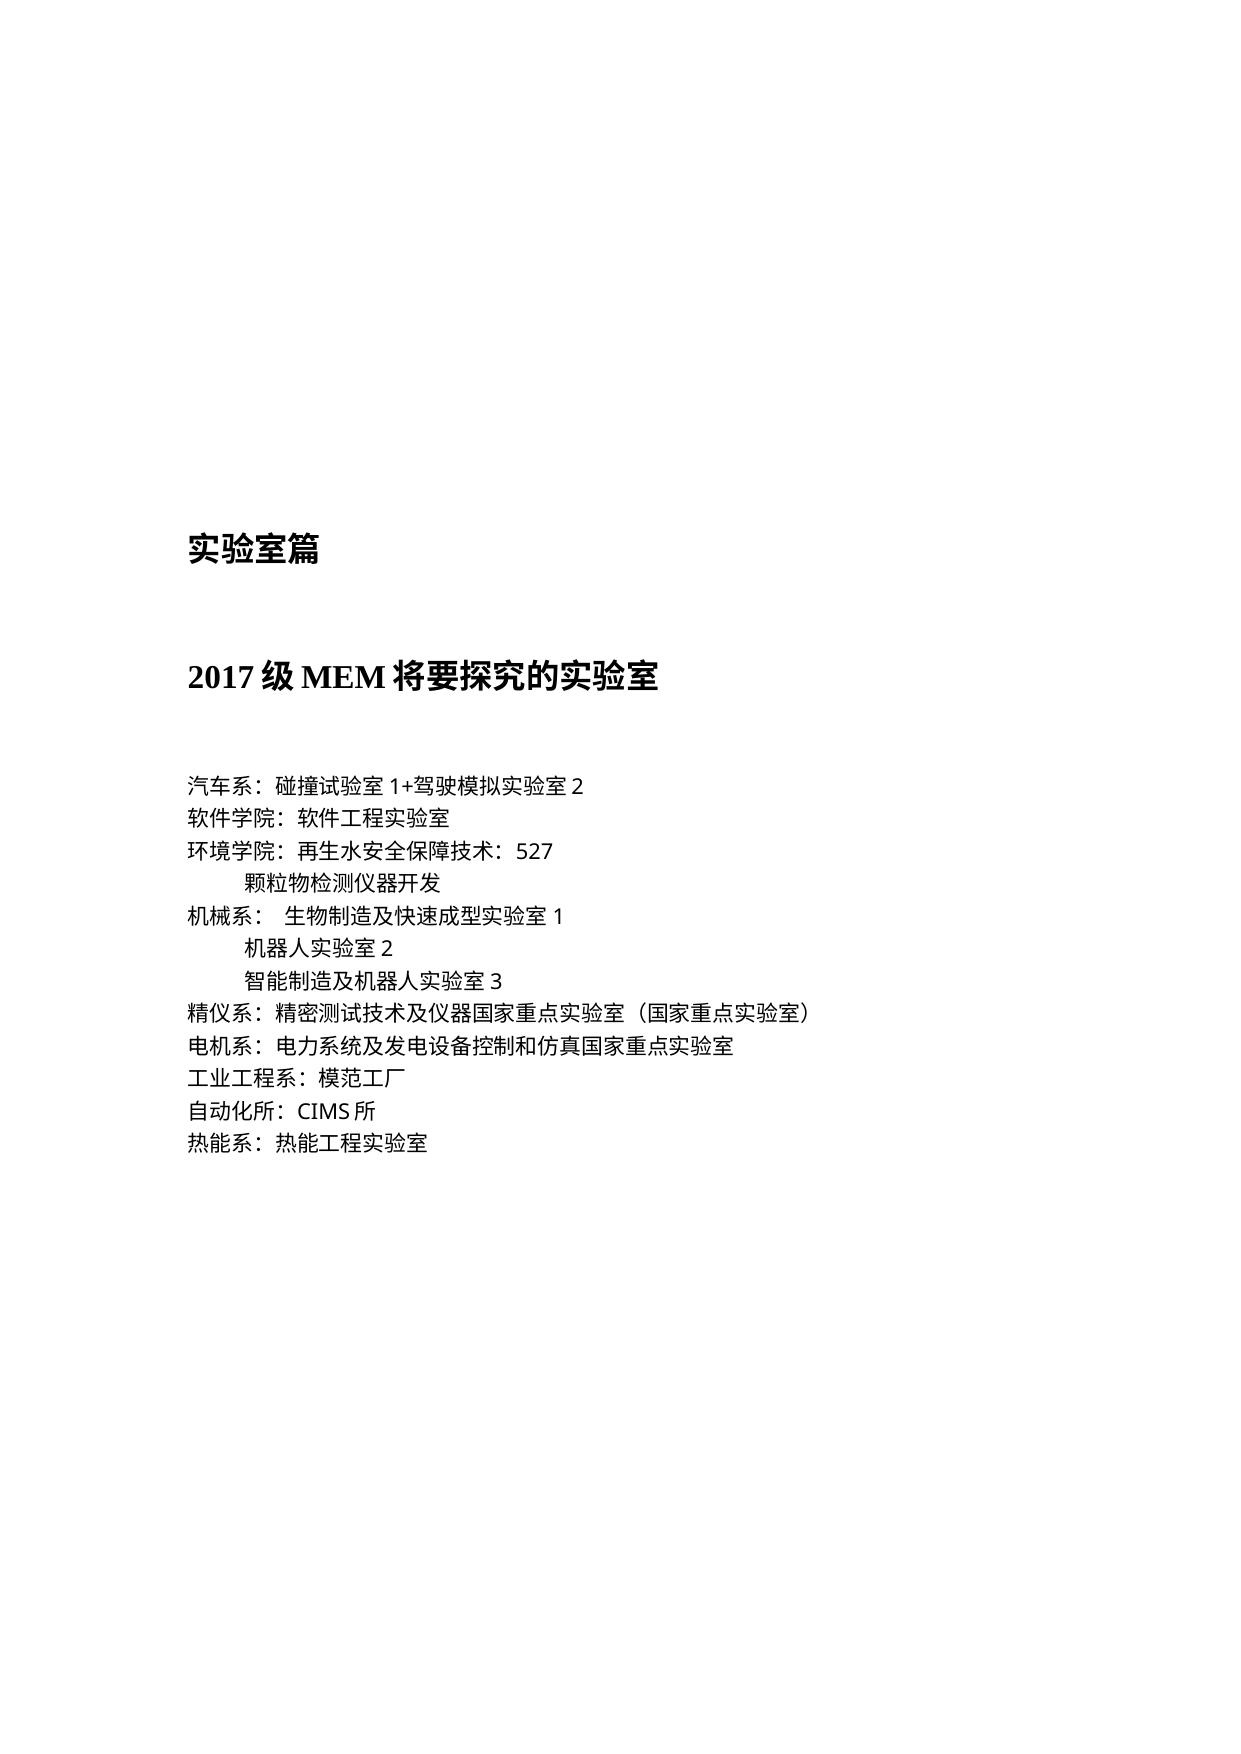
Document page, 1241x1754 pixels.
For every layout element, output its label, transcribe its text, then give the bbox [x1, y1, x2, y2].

text 电机系：电力系统及发电设备控制和仿真国家重点实验室 [187, 1028, 1053, 1061]
text 颗粒物检测仪器开发 [187, 866, 1053, 898]
subtitle 实验室篇 [187, 514, 1053, 579]
text 自动化所：CIMS所 [187, 1093, 1053, 1126]
text 智能制造及机器人实验室 3 [187, 963, 1053, 996]
text 汽车系：碰撞试验室1+驾驶模拟实验室2 [187, 768, 1053, 801]
text 工业工程系：模范工厂 [187, 1061, 1053, 1093]
text 精仪系：精密测试技术及仪器国家重点实验室（国家重点实验室） [187, 996, 1053, 1028]
text 环境学院：再生水安全保障技术：527 [187, 833, 1053, 866]
text 软件学院：软件工程实验室 [187, 801, 1053, 833]
text 热能系：热能工程实验室 [187, 1126, 1053, 1158]
subtitle 2017级MEM将要探究的实验室 [187, 641, 1053, 706]
text 机器人实验室 2 [187, 931, 1053, 963]
text 机械系： 生物制造及快速成型实验室 1 [187, 898, 1053, 931]
